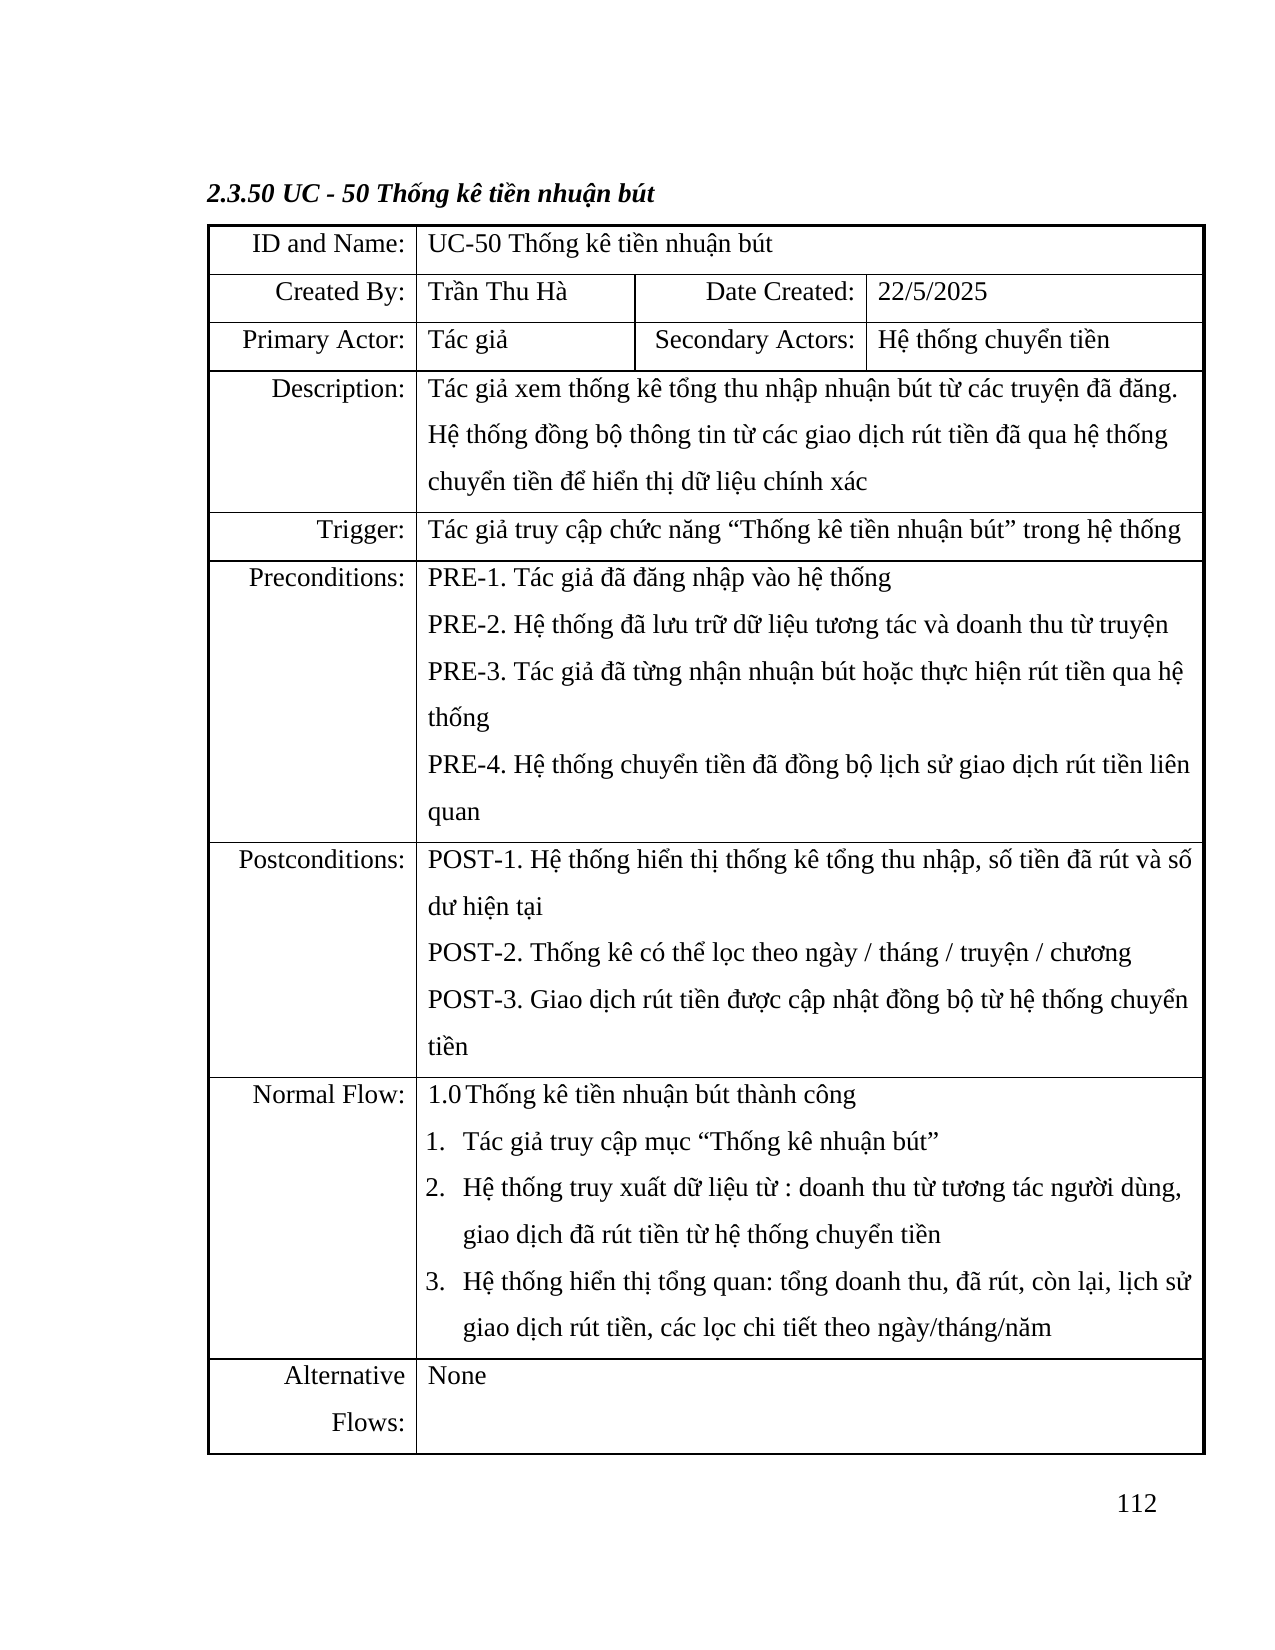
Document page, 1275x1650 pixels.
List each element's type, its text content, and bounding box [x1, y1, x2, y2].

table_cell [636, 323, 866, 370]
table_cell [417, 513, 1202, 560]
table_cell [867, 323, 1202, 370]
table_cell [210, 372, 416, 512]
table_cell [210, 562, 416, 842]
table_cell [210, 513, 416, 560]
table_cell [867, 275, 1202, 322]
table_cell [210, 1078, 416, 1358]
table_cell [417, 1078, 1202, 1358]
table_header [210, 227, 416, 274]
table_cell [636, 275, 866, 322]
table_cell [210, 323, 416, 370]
subtitle UC - 50 Thống kê tiền nhuận bút [207, 177, 1157, 208]
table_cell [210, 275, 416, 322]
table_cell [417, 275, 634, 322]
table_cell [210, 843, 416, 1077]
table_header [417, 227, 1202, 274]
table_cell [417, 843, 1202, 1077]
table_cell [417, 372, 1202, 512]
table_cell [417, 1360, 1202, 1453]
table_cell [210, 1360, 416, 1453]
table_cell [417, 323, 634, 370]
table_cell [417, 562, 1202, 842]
